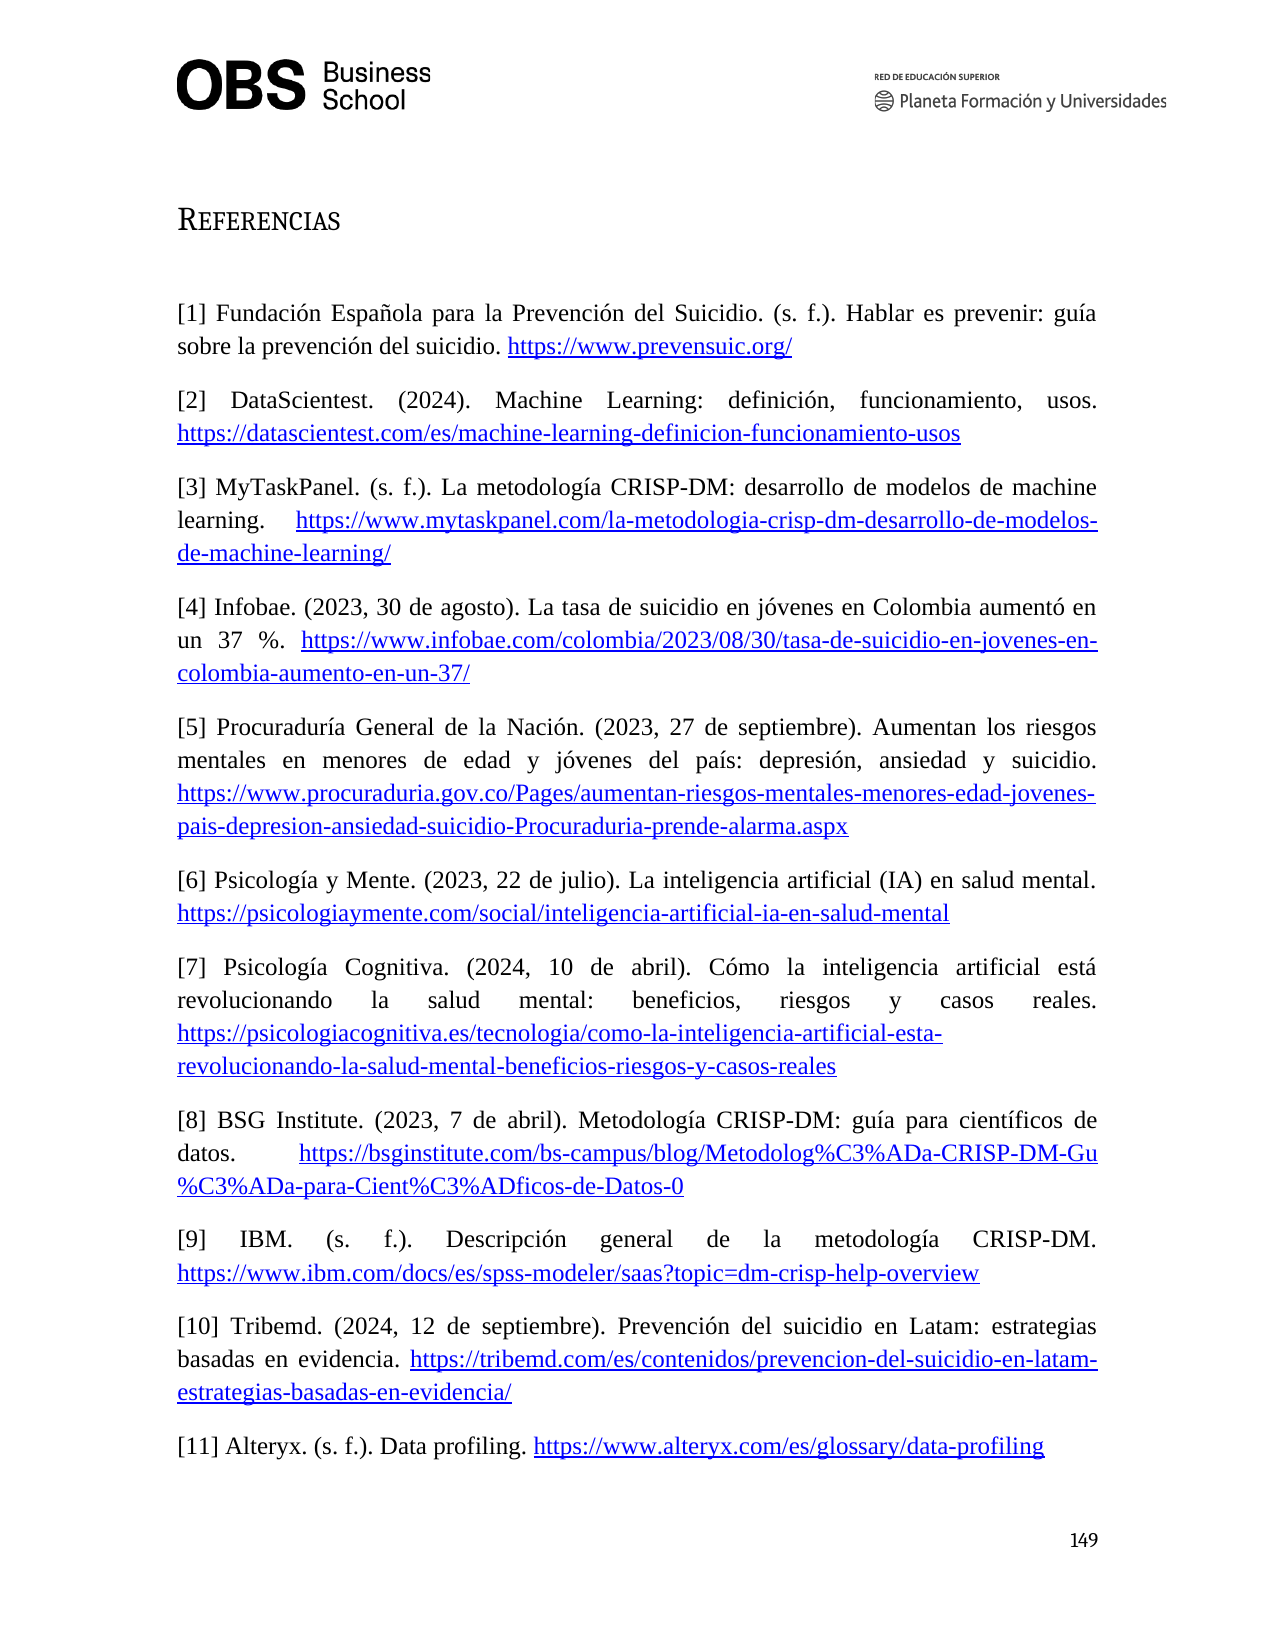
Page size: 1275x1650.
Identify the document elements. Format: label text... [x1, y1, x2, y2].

text [2] DataScientest. (2024). Machine Learning: definición, funcionamiento, usos. https://datascientest.com/es/machine-learning-definicion-funcionamiento-usos [177, 385, 1098, 447]
text [8] BSG Institute. (2023, 7 de abril). Metodología CRISP-DM: guía para científicos de datos. https://bsginstitute.com/bs-campus/blog/Metodolog%C3%ADa-CRISP-DM-Gu%C3%ADa-para-Cient%C3%ADficos-de-Datos-0 [177, 1105, 1098, 1199]
text [4] Infobae. (2023, 30 de agosto). La tasa de suicidio en jóvenes en Colombia aumentó en un 37 %. https://www.infobae.com/colombia/2023/08/30/tasa-de-suicidio-en-jovenes-en-colombia-aumento-en-un-37/ [177, 592, 1098, 687]
picture [177, 59, 431, 110]
text [3] MyTaskPanel. (s. f.). La metodología CRISP-DM: desarrollo de modelos de machine learning. https://www.mytaskpanel.com/la-metodologia-crisp-dm-desarrollo-de-modelos-de-machine-learning/ [177, 472, 1098, 567]
picture [874, 72, 1167, 112]
text [1] Fundación Española para la Prevención del Suicidio. (s. f.). Hablar es prevenir: guía sobre la prevención del suicidio. https://www.prevensuic.org/ [177, 298, 1098, 360]
text [7] Psicología Cognitiva. (2024, 10 de abril). Cómo la inteligencia artificial está revolucionando la salud mental: beneficios, riesgos y casos reales. https://psicologiacognitiva.es/tecnologia/como-la-inteligencia-artificial-esta-revolucionando-la-salud-mental-beneficios-riesgos-y-casos-reales [177, 952, 1098, 1079]
text [11] Alteryx. (s. f.). Data profiling. https://www.alteryx.com/es/glossary/data-profiling [177, 1431, 1098, 1460]
text [10] Tribemd. (2024, 12 de septiembre). Prevención del suicidio en Latam: estrategias basadas en evidencia. https://tribemd.com/es/contenidos/prevencion-del-suicidio-en-latam-estrategias-basadas-en-evidencia/ [177, 1311, 1098, 1406]
text [9] IBM. (s. f.). Descripción general de la metodología CRISP-DM. https://www.ibm.com/docs/es/spss-modeler/saas?topic=dm-crisp-help-overview [177, 1224, 1098, 1286]
text [6] Psicología y Mente. (2023, 22 de julio). La inteligencia artificial (IA) en salud mental. https://psicologiaymente.com/social/inteligencia-artificial-ia-en-salud-mental [177, 865, 1098, 927]
subtitle Referencias [177, 201, 1098, 239]
text [5] Procuraduría General de la Nación. (2023, 27 de septiembre). Aumentan los riesgos mentales en menores de edad y jóvenes del país: depresión, ansiedad y suicidio. https://www.procuraduria.gov.co/Pages/aumentan-riesgos-mentales-menores-edad-jovenes-pais-depresion-ansiedad-suicidio-Procuraduria-prende-alarma.aspx [177, 712, 1098, 840]
